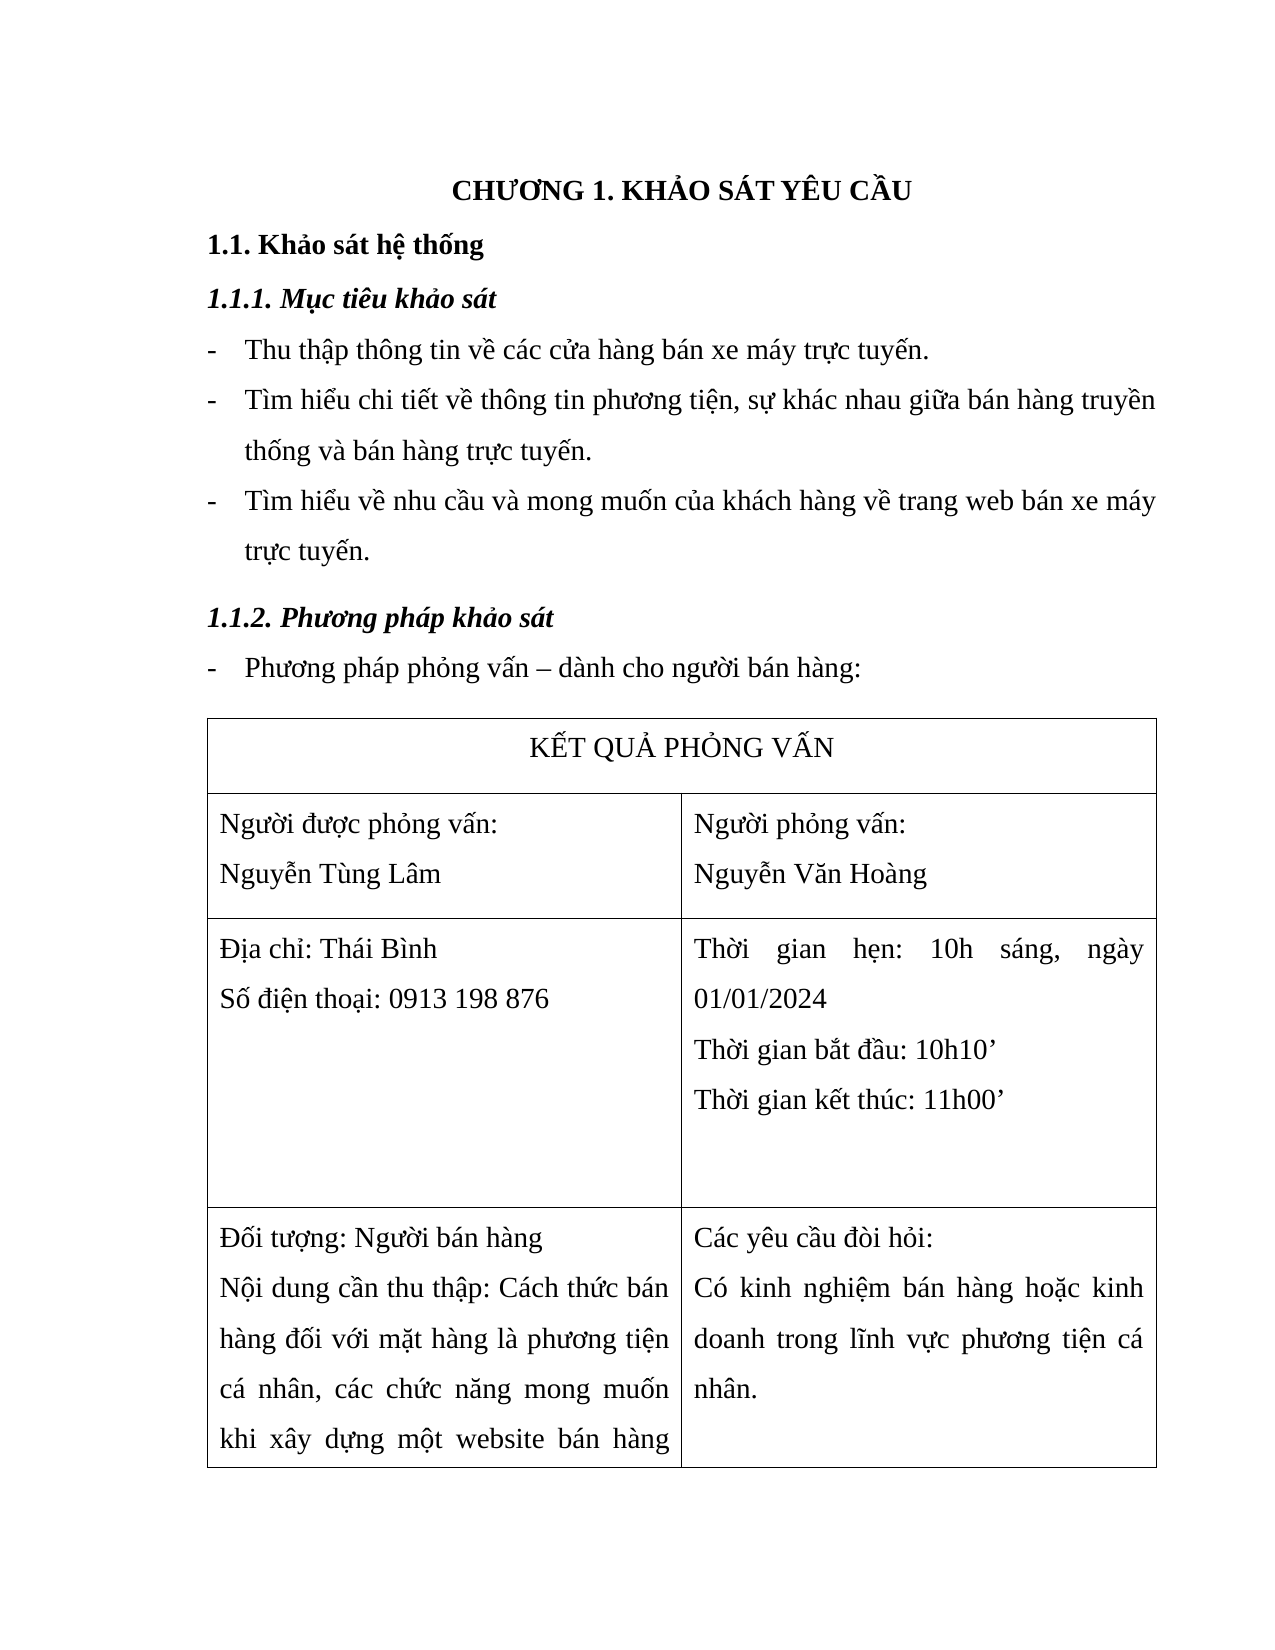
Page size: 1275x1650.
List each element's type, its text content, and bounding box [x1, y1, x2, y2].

table_cell Địa chỉ: Thái Bình Số điện thoại: 0913 198 876 [208, 919, 681, 1207]
list Tìm hiểu chi tiết về thông tin phương tiện, sự khác nhau giữa bán hàng truyền thống và bán hàng trực tuyến. [207, 382, 1157, 466]
subtitle . Khảo sát hệ thống [207, 227, 1157, 261]
list Phương pháp phỏng vấn – dành cho người bán hàng: [207, 651, 1157, 684]
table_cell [682, 1208, 1156, 1467]
subtitle . Mục tiêu khảo sát [207, 282, 1157, 315]
table_header KẾT QUẢ PHỎNG VẤN [208, 719, 1156, 793]
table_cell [208, 1208, 681, 1467]
table_cell Người được phỏng vấn: Nguyễn Tùng Lâm [208, 794, 681, 918]
list Thu thập thông tin về các cửa hàng bán xe máy trực tuyến. [207, 332, 1157, 366]
table_cell Người phỏng vấn: Nguyễn Văn Hoàng [682, 794, 1156, 918]
list Tìm hiểu về nhu cầu và mong muốn của khách hàng về trang web bán xe máy trực tuyến. [207, 483, 1157, 567]
subtitle . KHẢO SÁT YÊU CẦU [207, 173, 1157, 206]
table_cell Thời gian hẹn: 10h sáng, ngày 01/01/2024 Thời gian bắt đầu: 10h10’ Thời gian kết thúc: 11h00’ [682, 919, 1156, 1207]
subtitle . Phương pháp khảo sát [207, 600, 1157, 634]
